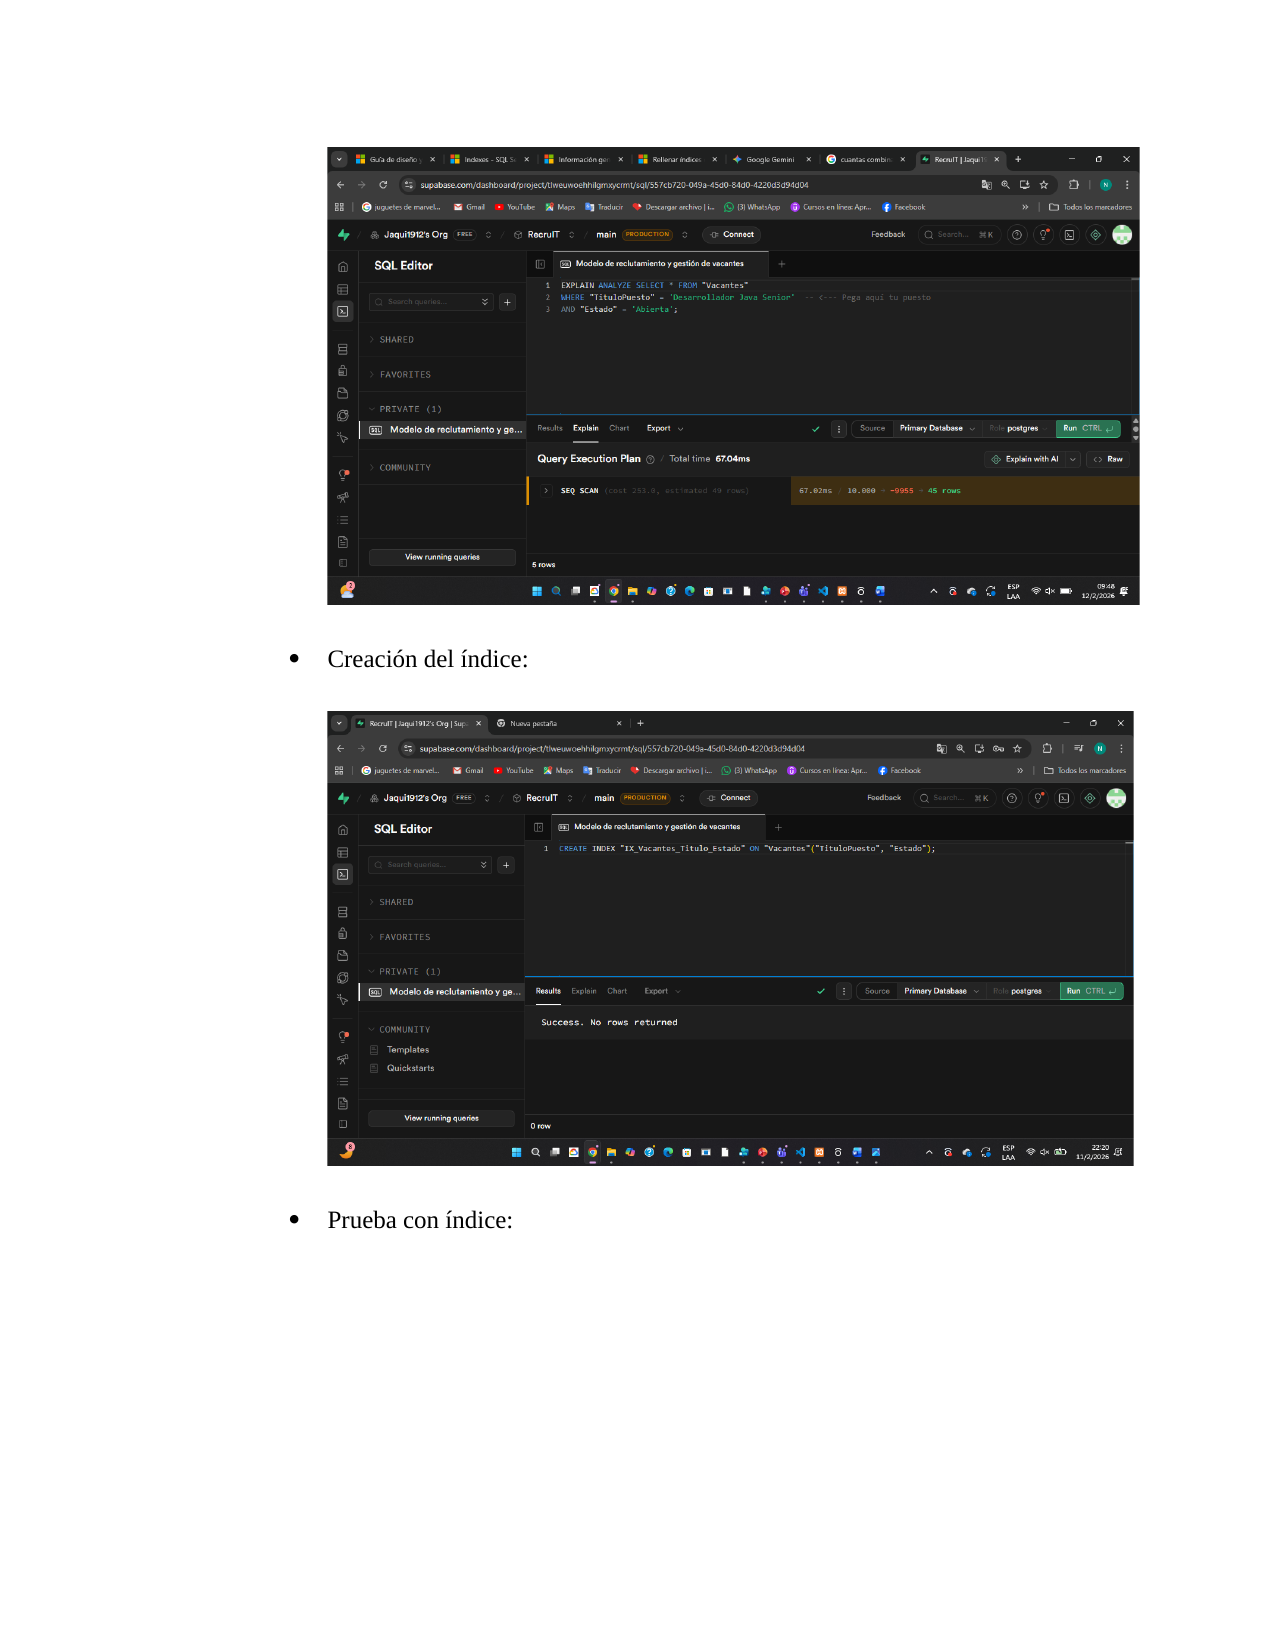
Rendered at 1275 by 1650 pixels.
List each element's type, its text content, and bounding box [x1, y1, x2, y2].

picture [327, 711, 1134, 1166]
list Prueba con índice: [290, 1205, 1098, 1233]
picture [327, 147, 1140, 605]
list Creación del índice: [290, 644, 1098, 672]
